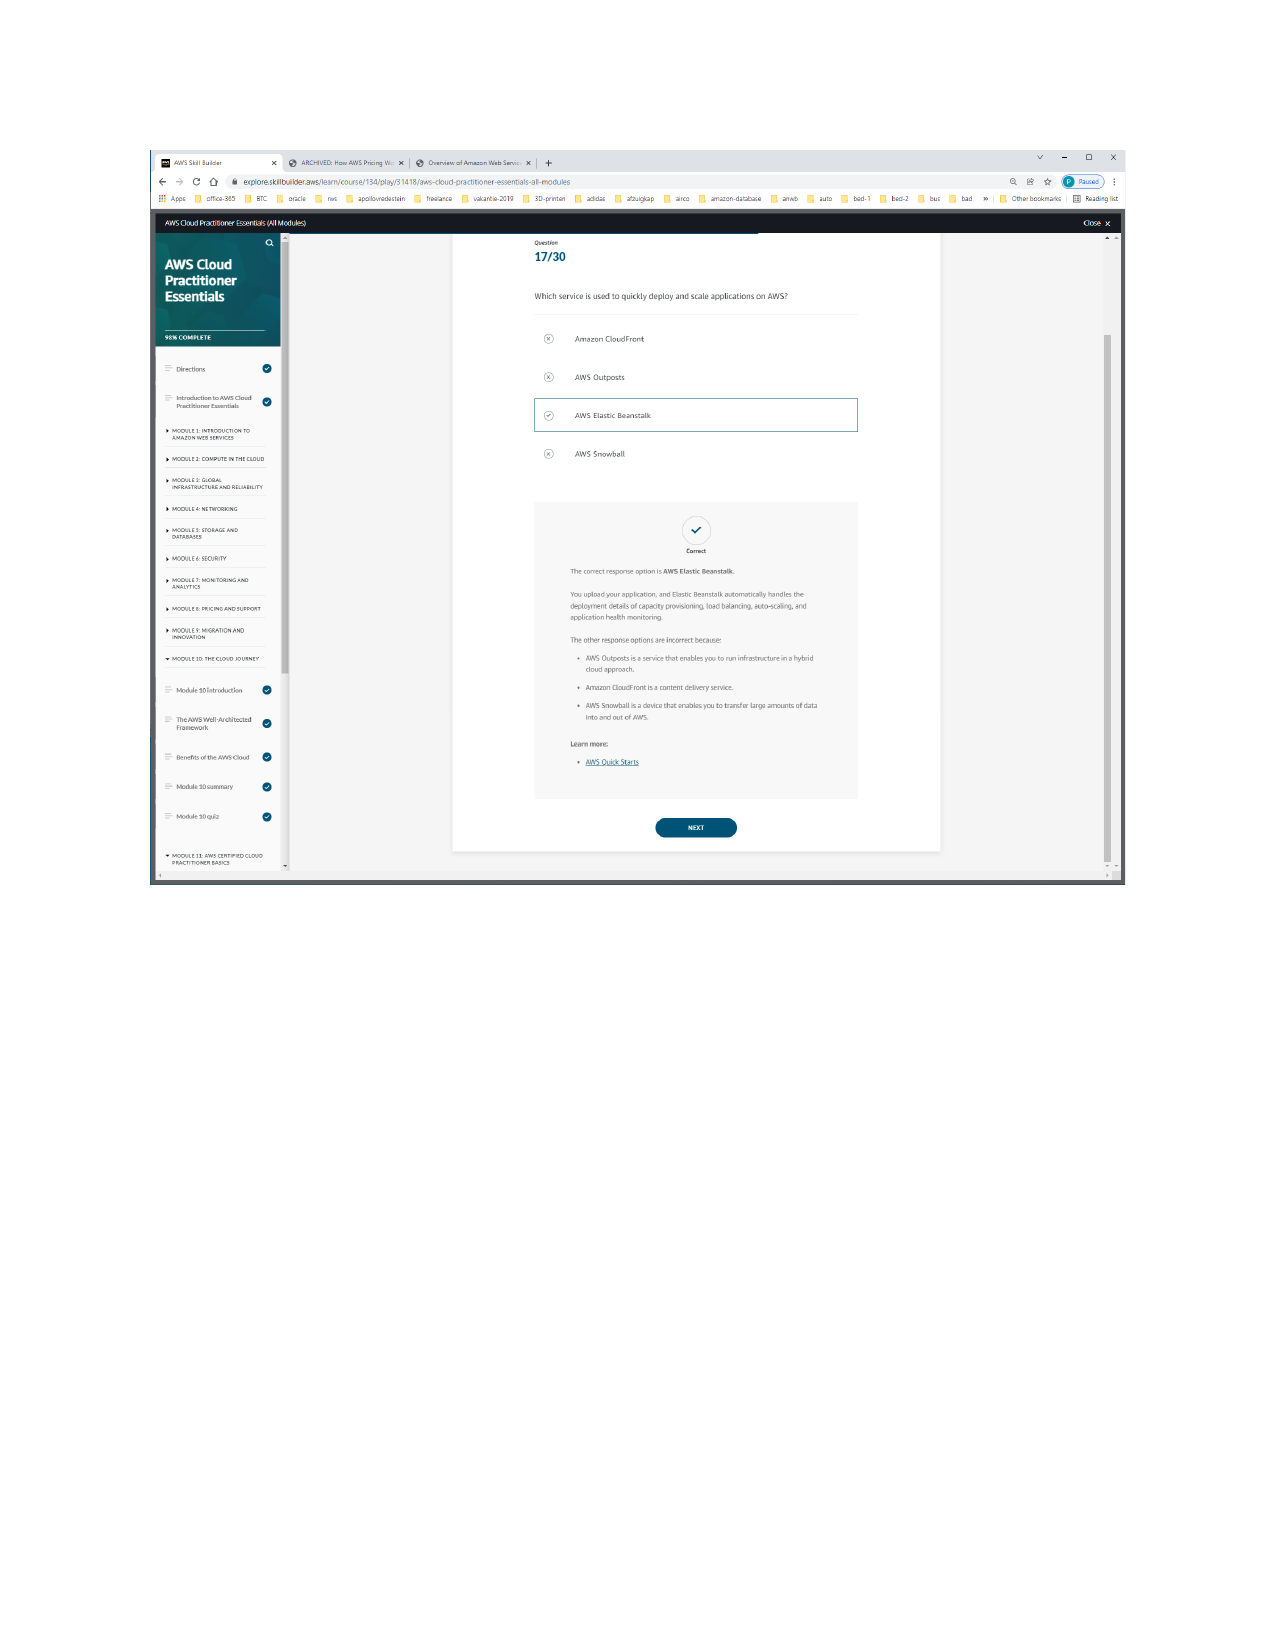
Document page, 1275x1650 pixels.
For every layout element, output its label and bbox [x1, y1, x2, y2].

picture [150, 150, 1125, 885]
